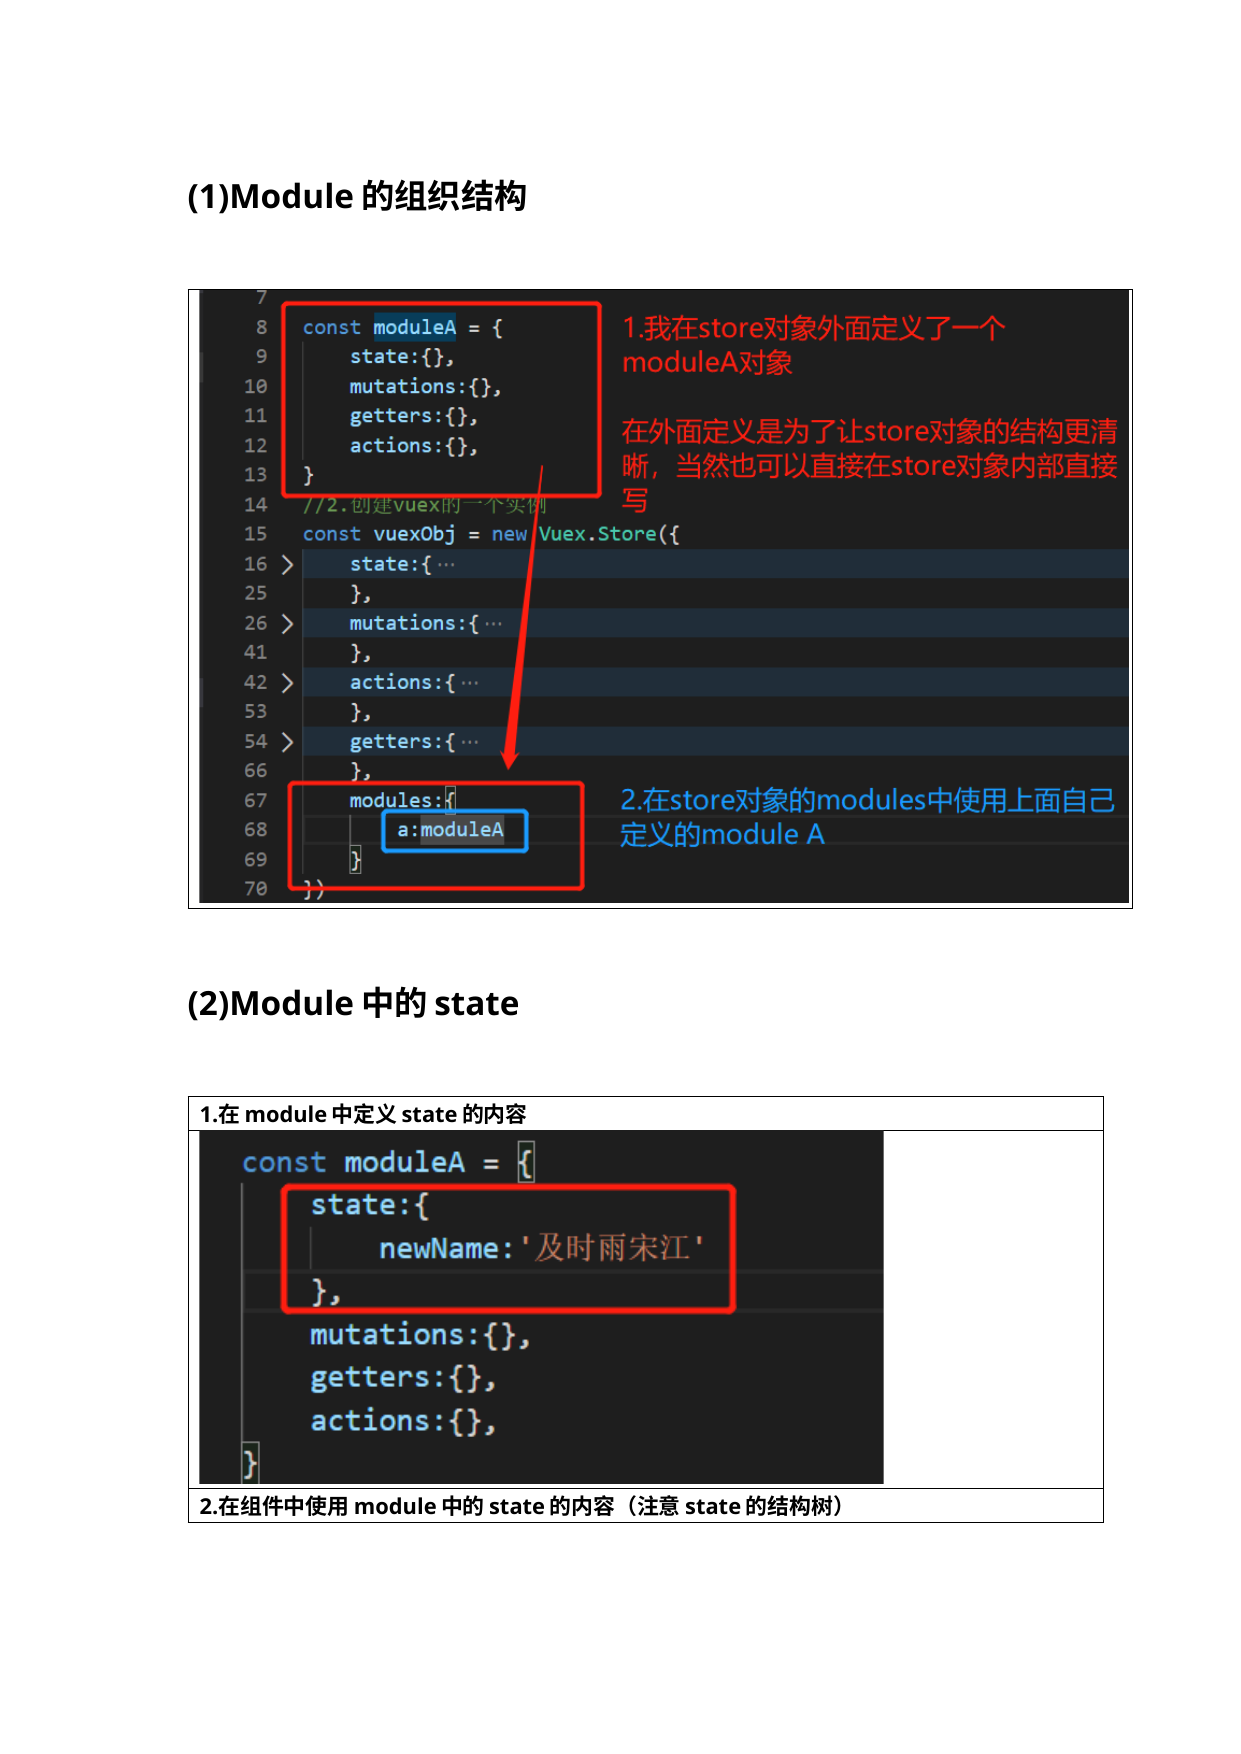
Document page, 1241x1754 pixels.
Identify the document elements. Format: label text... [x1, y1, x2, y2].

picture [199, 290, 1129, 903]
subtitle (2)Module中的state [187, 968, 1053, 1033]
table_cell [189, 1131, 1103, 1488]
table_cell 2.在组件中使用module中的state的内容（注意state的结构树） [189, 1489, 1103, 1522]
table_header 1.在module中定义state的内容 [189, 1097, 1103, 1129]
picture [199, 1130, 884, 1484]
table_header [189, 290, 1132, 908]
subtitle (1)Module的组织结构 [187, 162, 1053, 227]
